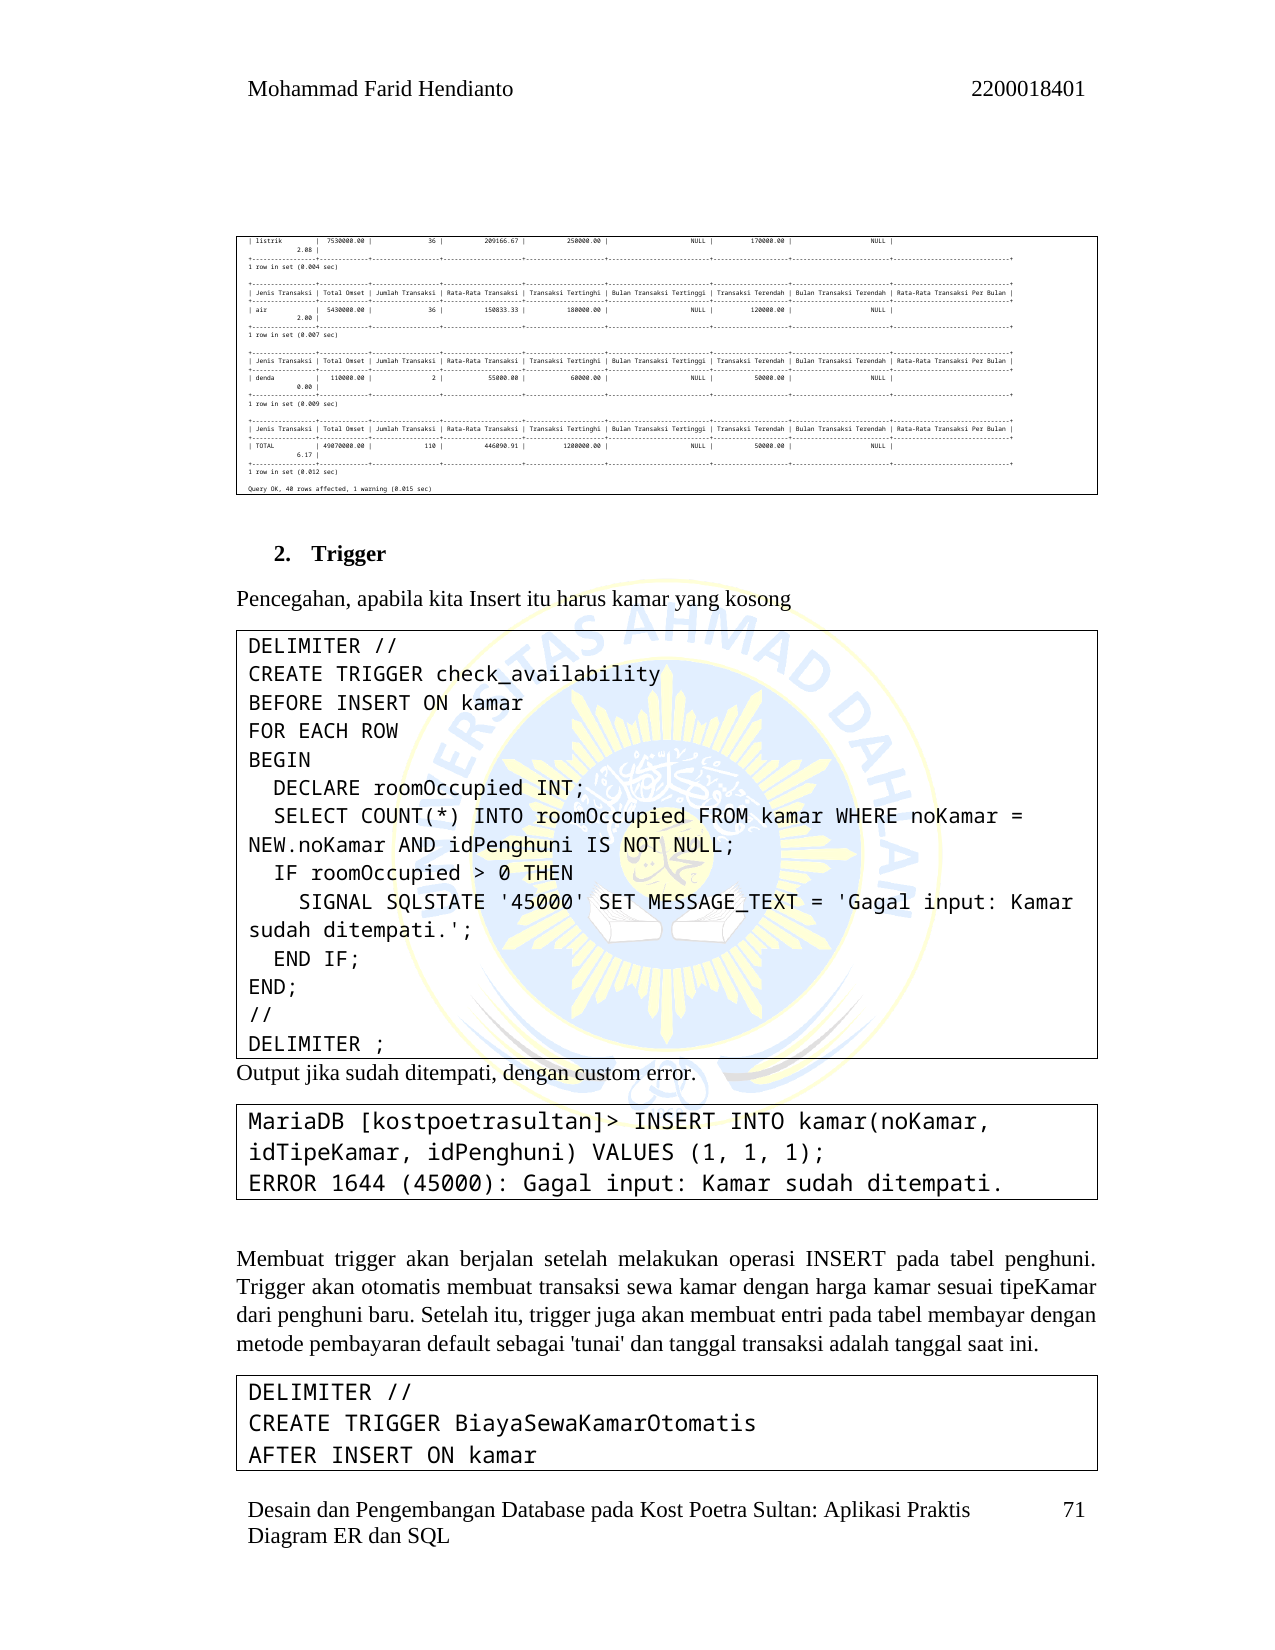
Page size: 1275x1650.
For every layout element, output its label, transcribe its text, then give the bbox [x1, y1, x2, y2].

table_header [237, 1376, 1097, 1470]
text Output jika sudah ditempati, dengan custom error. [236, 1059, 1098, 1085]
text Pencegahan, apabila kita Insert itu harus kamar yang kosong [236, 585, 1098, 611]
table_header MariaDB [kostpoetrasultan]> INSERT INTO kamar(noKamar, idTipeKamar, idPenghuni) VALUES (1, 1, 1); ERROR 1644 (45000): Gagal input: Kamar sudah ditempati. [237, 1105, 1097, 1198]
text Membuat trigger akan berjalan setelah melakukan operasi INSERT pada tabel penghuni. Trigger akan otomatis membuat transaksi sewa kamar dengan harga kamar sesuai tipeKamar dari penghuni baru. Setelah itu, trigger juga akan membuat entri pada tabel membayar dengan metode pembayaran default sebagai 'tunai' dan tanggal transaksi adalah tanggal saat ini. [236, 1244, 1098, 1356]
list Trigger [274, 540, 1098, 566]
table_header DELIMITER // CREATE TRIGGER check_availability BEFORE INSERT ON kamar FOR EACH ROW BEGIN DECLARE roomOccupied INT; SELECT COUNT(*) INTO roomOccupied FROM kamar WHERE noKamar = NEW.noKamar AND idPenghuni IS NOT NULL; IF roomOccupied > 0 THEN SIGNAL SQLSTATE '45000' SET MESSAGE_TEXT = 'Gagal input: Kamar sudah ditempati.'; END IF; END; // DELIMITER ; [237, 631, 1097, 1057]
